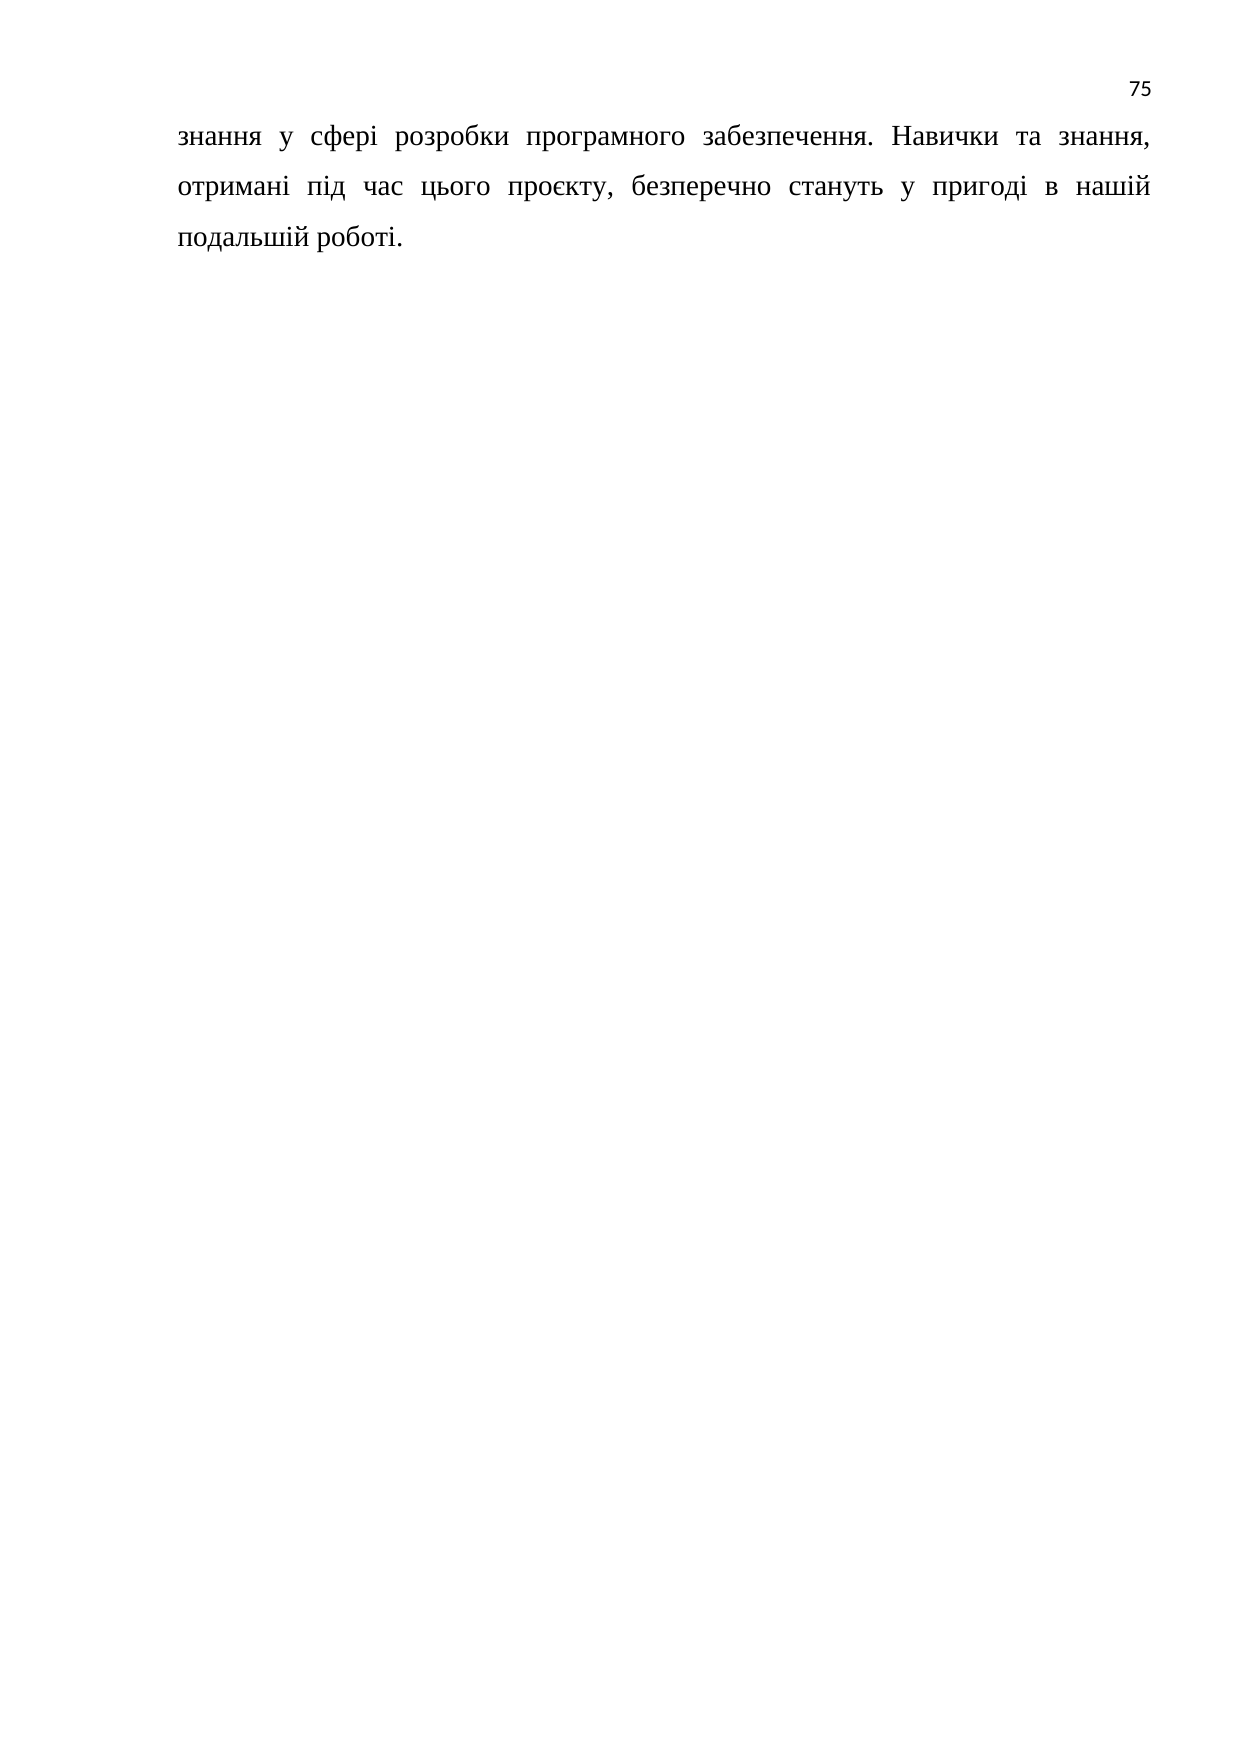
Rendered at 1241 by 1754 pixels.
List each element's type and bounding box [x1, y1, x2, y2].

text [177, 118, 1152, 252]
